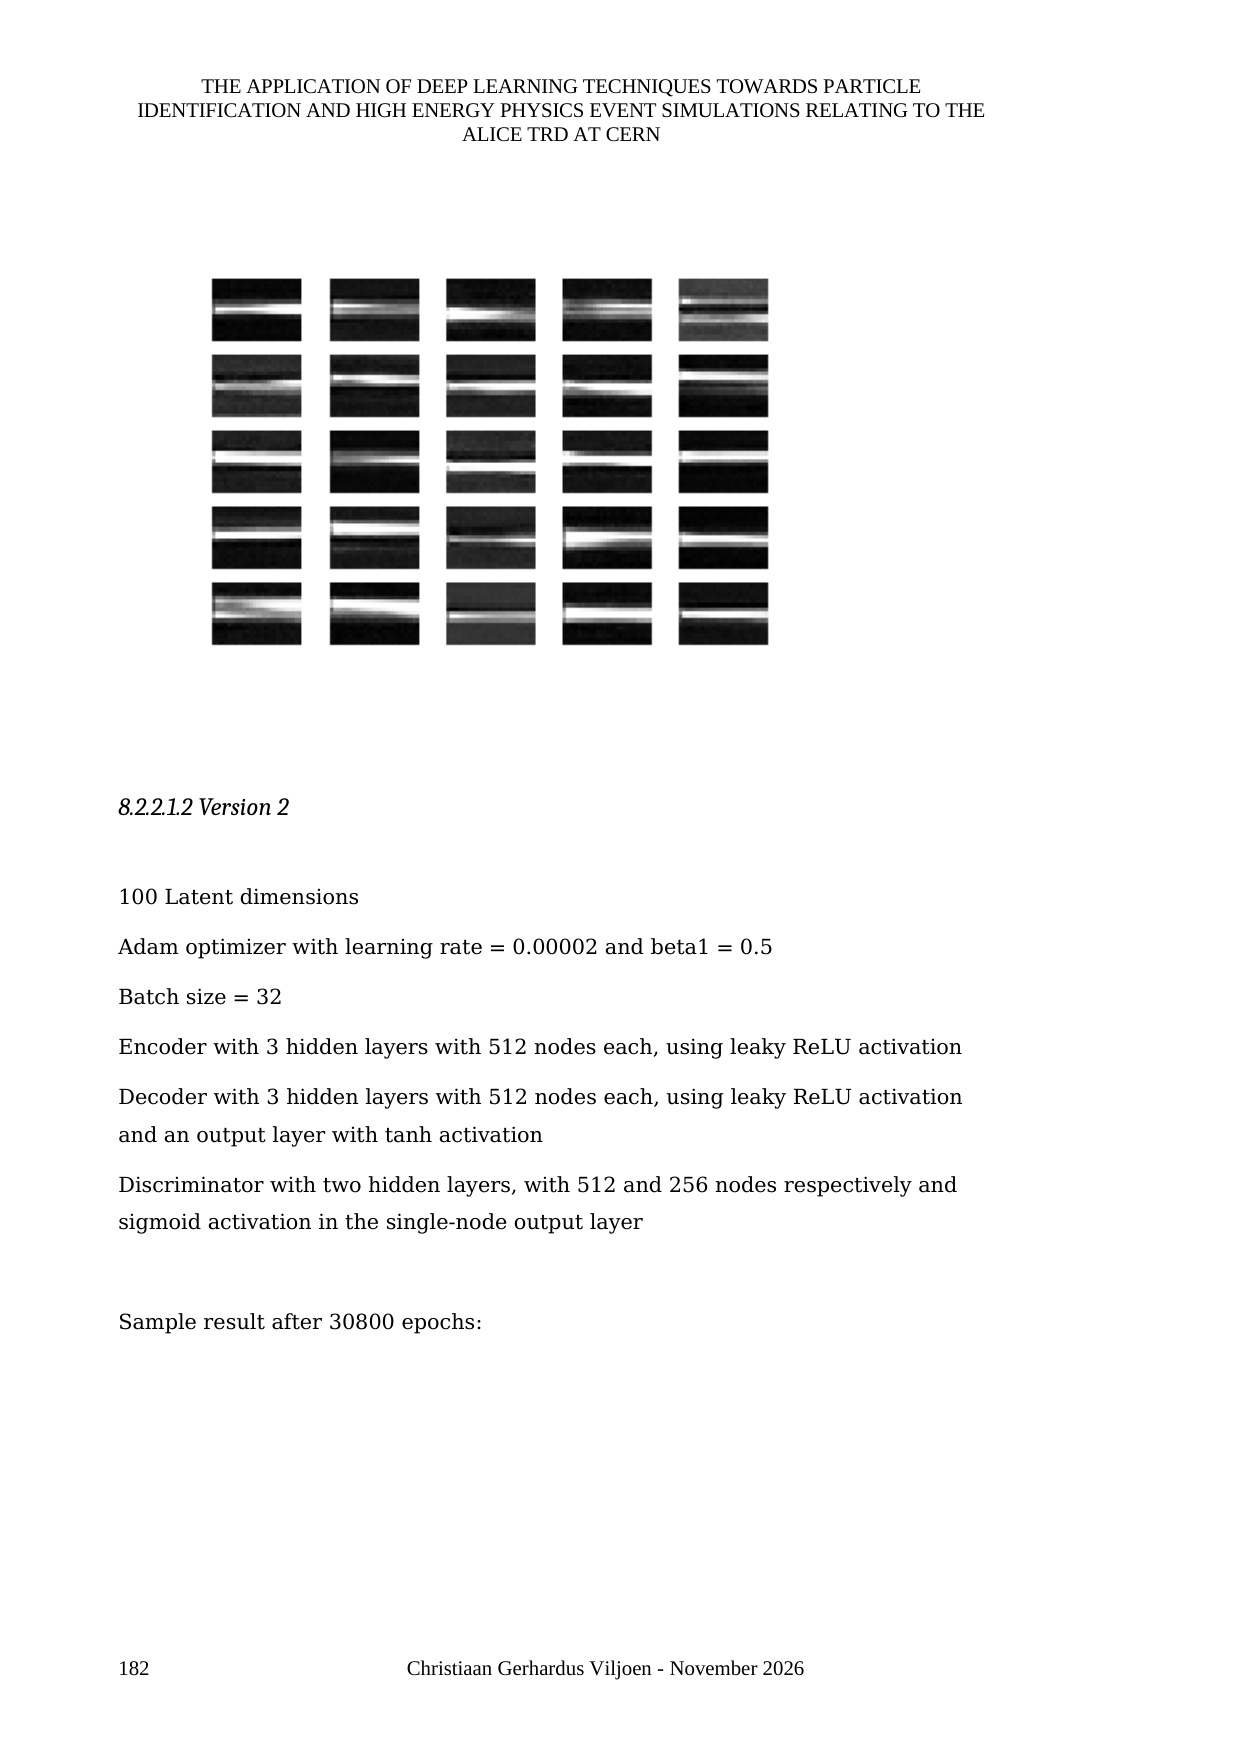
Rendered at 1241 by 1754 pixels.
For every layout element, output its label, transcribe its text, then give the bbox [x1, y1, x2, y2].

text Batch size = 32 [118, 984, 1004, 1009]
text Adam optimizer with learning rate = 0.00002 and beta1 = 0.5 [118, 934, 1004, 959]
text Sample result after 30800 epochs: [118, 1309, 1004, 1334]
picture [118, 220, 846, 706]
text 100 Latent dimensions [118, 884, 1004, 909]
text Discriminator with two hidden layers, with 512 and 256 nodes respectively and sigmoid activation in the single-node output layer [118, 1171, 1004, 1234]
subtitle Version 2 [118, 793, 1004, 821]
text Decoder with 3 hidden layers with 512 nodes each, using leaky ReLU activation and an output layer with tanh activation [118, 1084, 1004, 1146]
text Encoder with 3 hidden layers with 512 nodes each, using leaky ReLU activation [118, 1034, 1004, 1059]
